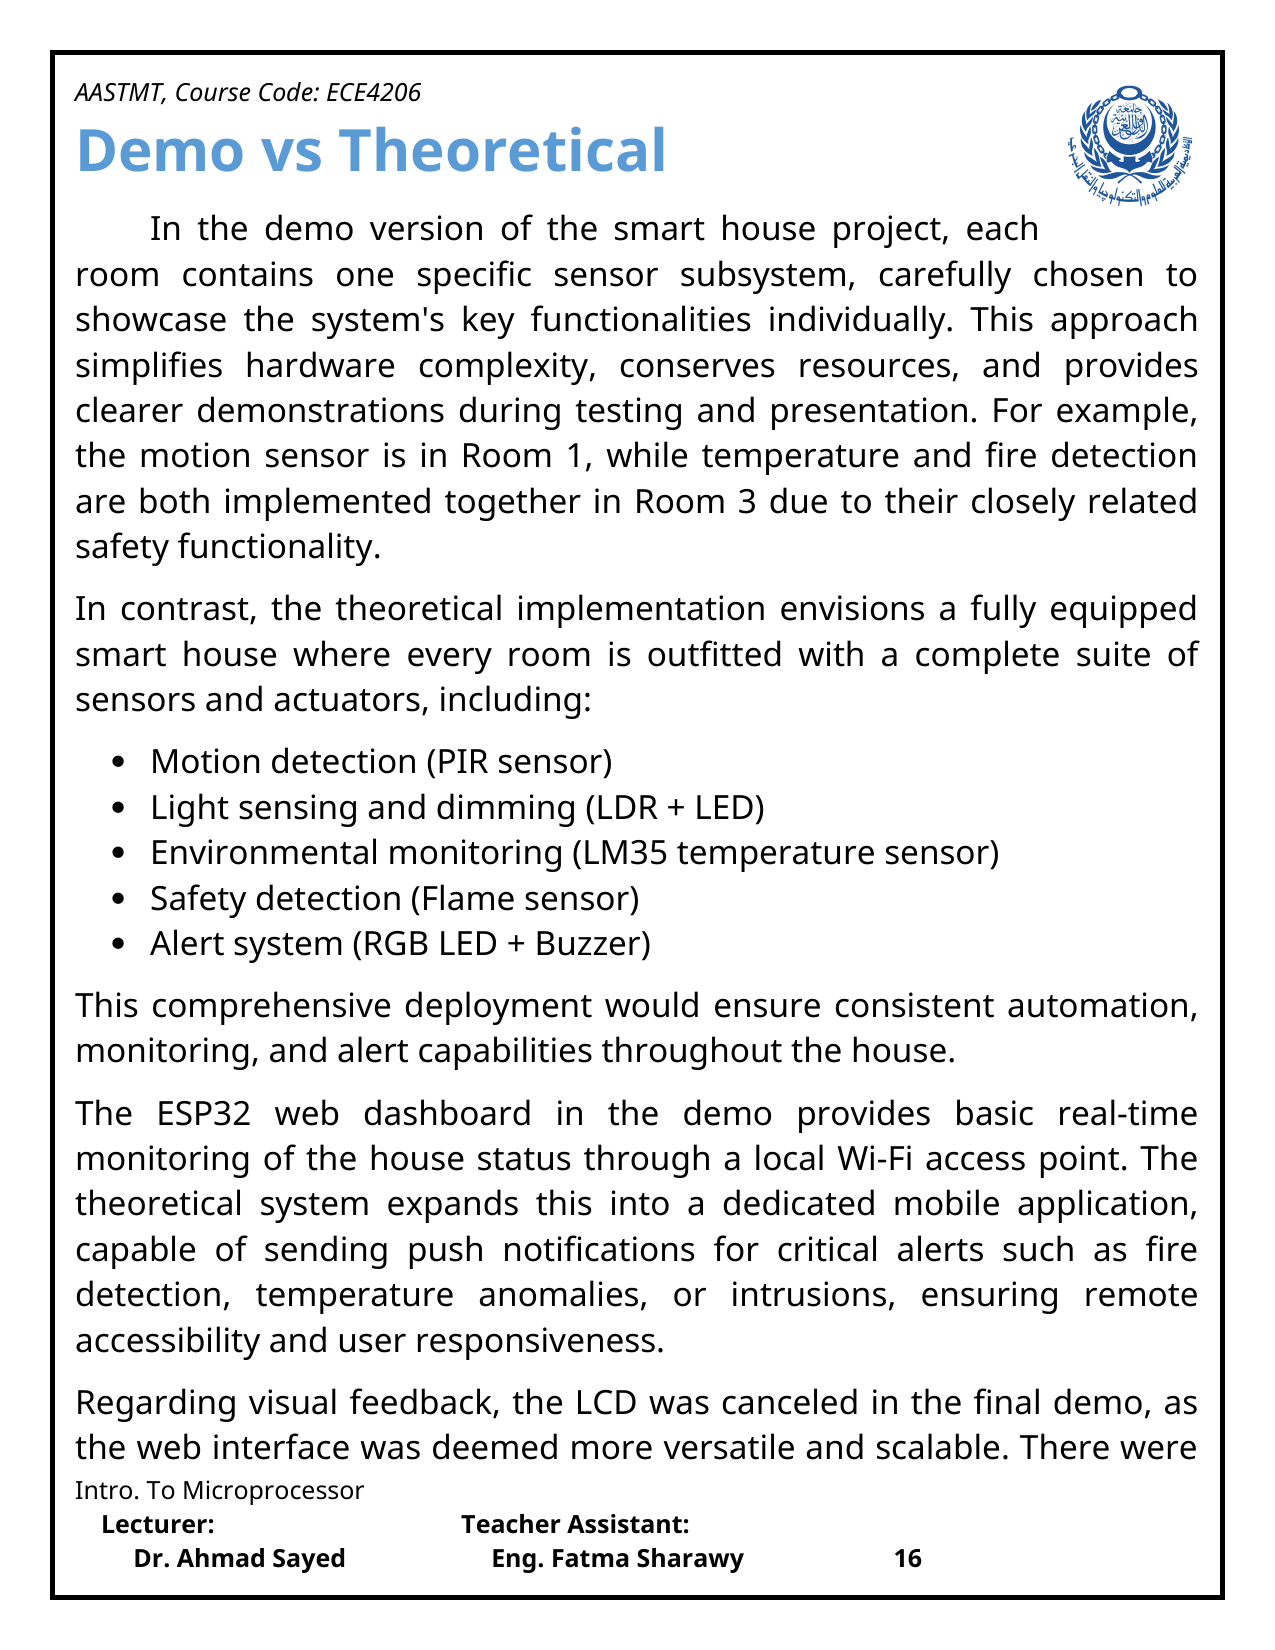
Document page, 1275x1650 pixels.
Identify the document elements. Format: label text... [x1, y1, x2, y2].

list Alert system (RGB LED + Buzzer) [112, 920, 1200, 965]
text Demo vs Theoretical [75, 109, 1200, 188]
text In the demo version of the smart house project, each room contains one specific sensor subsystem, carefully chosen to showcase the system's key functionalities individually. This approach simplifies hardware complexity, conserves resources, and provides clearer demonstrations during testing and presentation. For example, the motion sensor is in Room 1, while temperature and fire detection are both implemented together in Room 3 due to their closely related safety functionality. [75, 205, 1200, 568]
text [75, 1378, 1200, 1469]
list Motion detection (PIR sensor) [112, 738, 1200, 783]
picture [1059, 75, 1197, 109]
text The ESP32 web dashboard in the demo provides basic real-time monitoring of the house status through a local Wi-Fi access point. The theoretical system expands this into a dedicated mobile application, capable of sending push notifications for critical alerts such as fire detection, temperature anomalies, or intrusions, ensuring remote accessibility and user responsiveness. [75, 1089, 1200, 1362]
list Light sensing and dimming (LDR + LED) [112, 783, 1200, 829]
list Safety detection (Flame sensor) [112, 874, 1200, 920]
picture [1059, 188, 1197, 205]
text This comprehensive deployment would ensure consistent automation, monitoring, and alert capabilities throughout the house. [75, 982, 1200, 1073]
list Environmental monitoring (LM35 temperature sensor) [112, 829, 1200, 874]
text In contrast, the theoretical implementation envisions a fully equipped smart house where every room is outfitted with a complete suite of sensors and actuators, including: [75, 585, 1200, 721]
